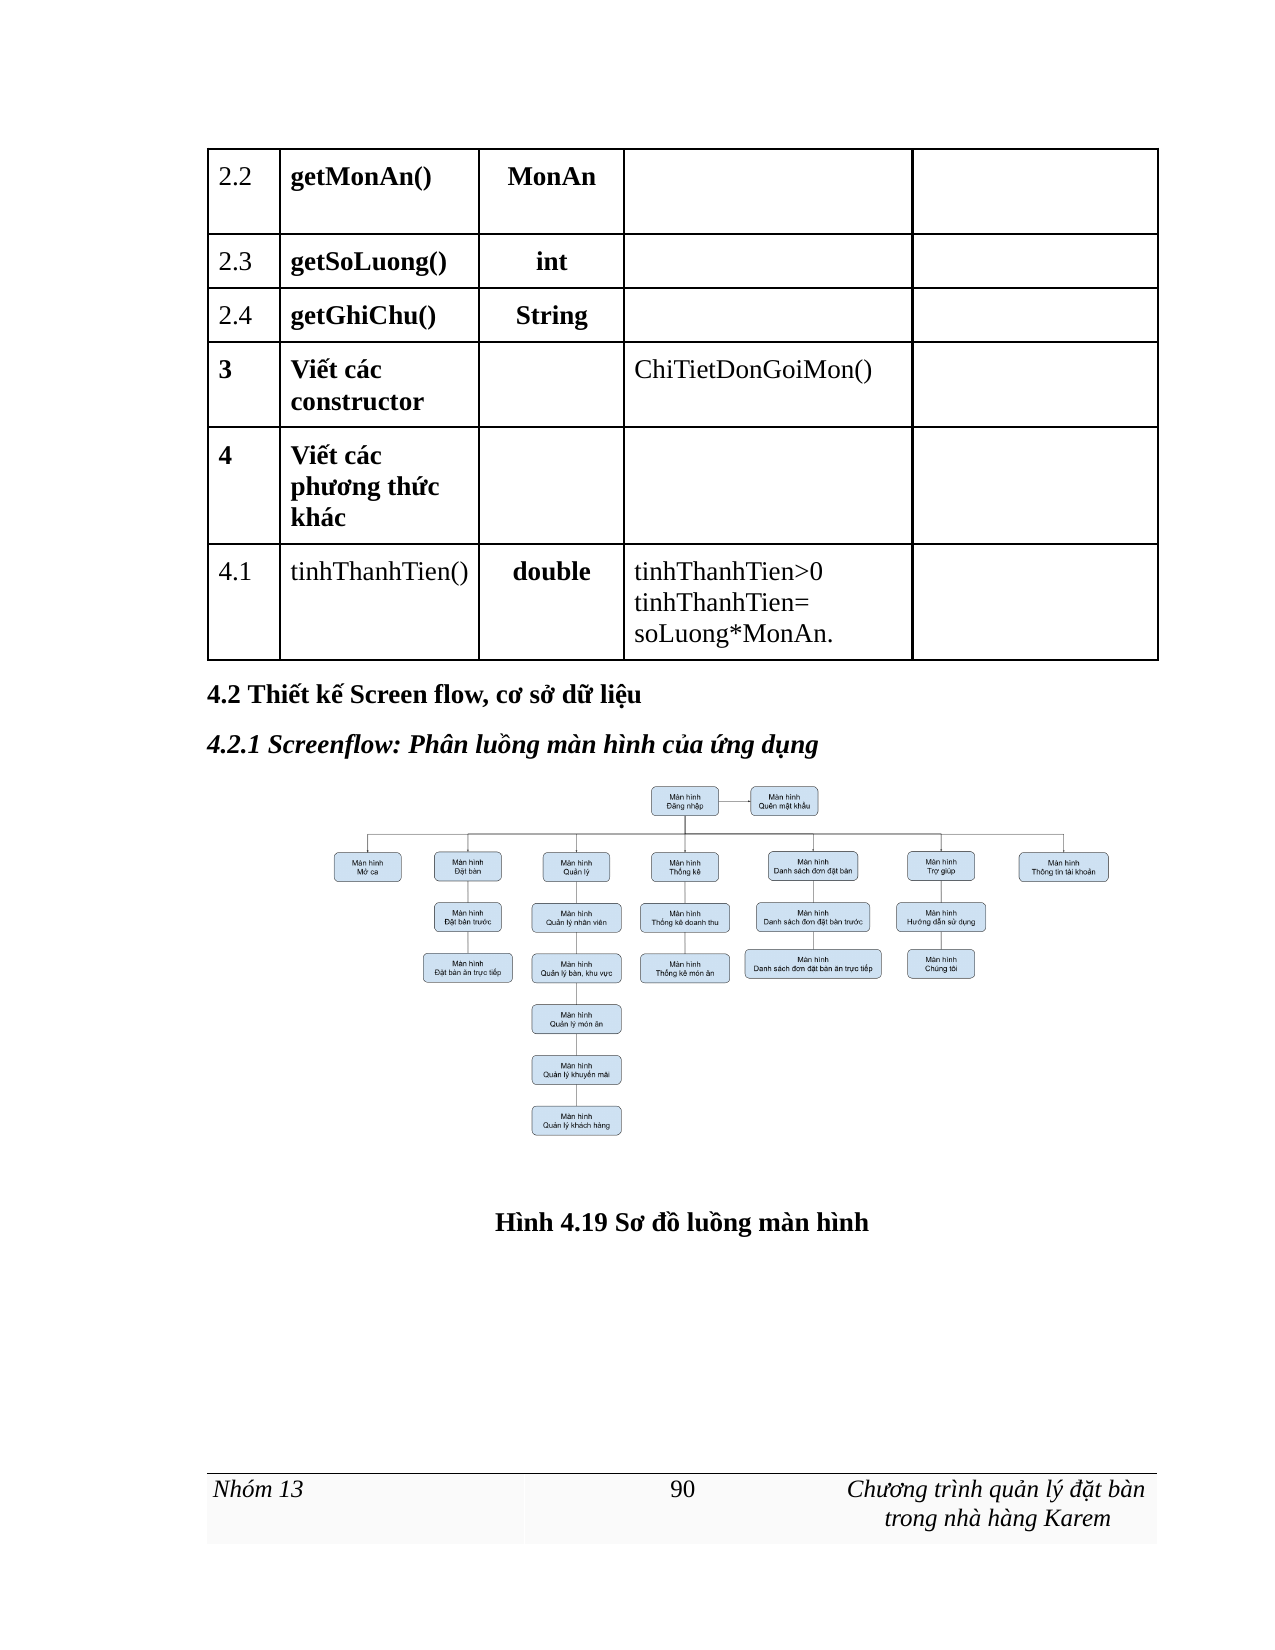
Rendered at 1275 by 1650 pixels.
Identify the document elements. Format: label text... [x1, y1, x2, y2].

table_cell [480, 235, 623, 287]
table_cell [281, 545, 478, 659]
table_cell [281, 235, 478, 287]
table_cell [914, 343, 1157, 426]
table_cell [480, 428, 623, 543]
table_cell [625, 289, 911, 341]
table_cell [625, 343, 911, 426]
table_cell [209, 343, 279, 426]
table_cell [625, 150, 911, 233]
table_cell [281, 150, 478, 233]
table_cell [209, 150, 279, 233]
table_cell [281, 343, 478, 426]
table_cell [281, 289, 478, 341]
picture [206, 769, 1157, 1187]
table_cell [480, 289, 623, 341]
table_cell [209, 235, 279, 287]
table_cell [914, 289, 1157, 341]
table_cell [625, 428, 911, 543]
subtitle Thiết kế Screen flow, cơ sở dữ liệu [207, 678, 1157, 709]
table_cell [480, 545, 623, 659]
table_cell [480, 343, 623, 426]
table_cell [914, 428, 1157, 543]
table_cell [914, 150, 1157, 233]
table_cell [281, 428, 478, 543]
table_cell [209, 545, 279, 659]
subtitle Screenflow: Phân luồng màn hình của ứng dụng [207, 728, 1157, 759]
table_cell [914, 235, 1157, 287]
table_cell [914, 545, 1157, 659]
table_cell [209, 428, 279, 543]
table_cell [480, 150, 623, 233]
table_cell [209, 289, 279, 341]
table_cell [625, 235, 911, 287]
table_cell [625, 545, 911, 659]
